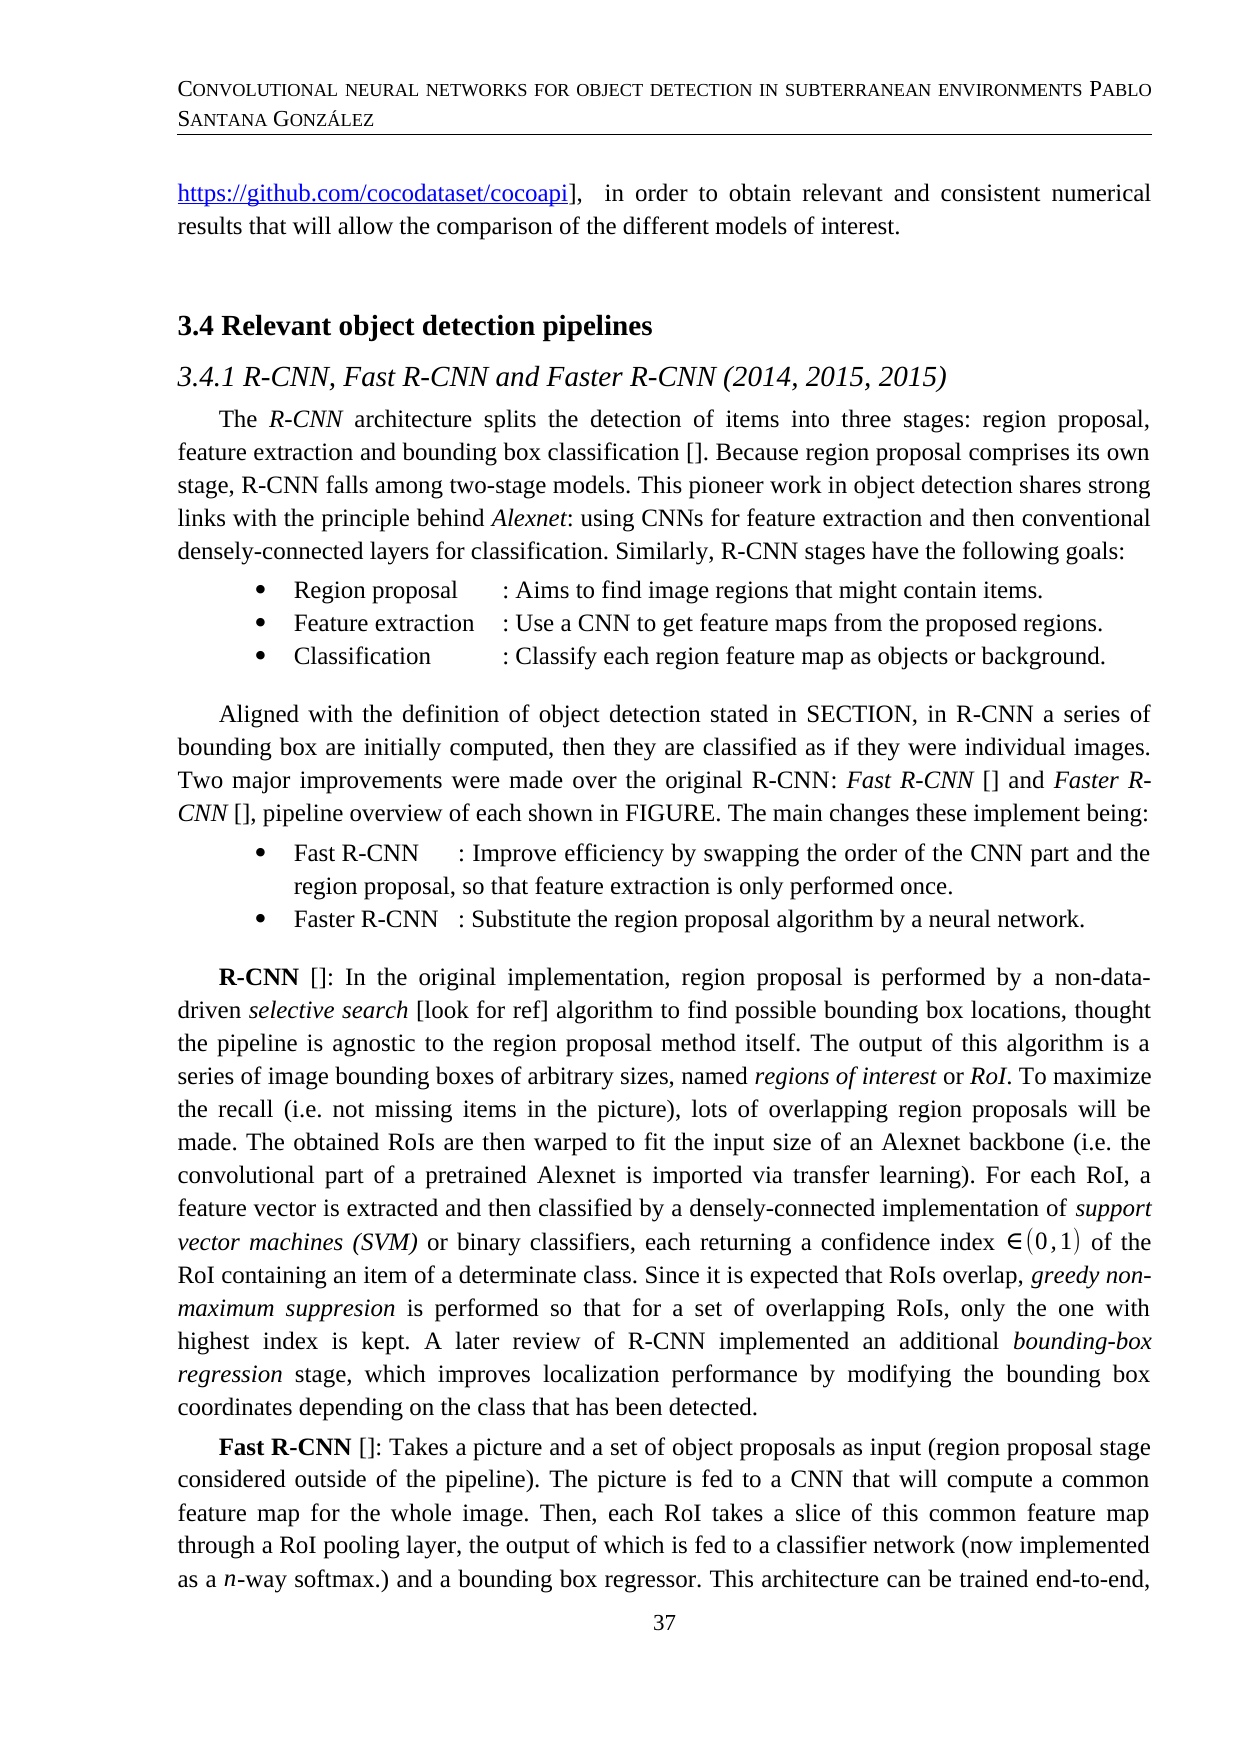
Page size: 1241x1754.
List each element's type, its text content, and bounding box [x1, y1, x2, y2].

subtitle R-CNN, Fast R-CNN and Faster R-CNN (2014, 2015, 2015) [177, 359, 1152, 393]
text Aligned with the definition of object detection stated in SECTION, in R-CNN a series of bounding box are initially computed, then they are classified as if they were individual images. Two major improvements were made over the original R-CNN: Fast R-CNN [] and Faster R-CNN [], pipeline overview of each shown in FIGURE. The main changes these implement being: [177, 699, 1152, 827]
subtitle Relevant object detection pipelines [177, 308, 1152, 342]
list Feature extraction : Use a CNN to get feature maps from the proposed regions. [256, 608, 1152, 637]
list Region proposal : Aims to find image regions that might contain items. [256, 575, 1152, 604]
text R-CNN []: In the original implementation, region proposal is performed by a non-data-driven selective search [look for ref] algorithm to find possible bounding box locations, thought the pipeline is agnostic to the region proposal method itself. The output of this algorithm is a series of image bounding boxes of arbitrary sizes, named regions of interest or RoI. To maximize the recall (i.e. not missing items in the picture), lots of overlapping region proposals will be made. The obtained RoIs are then warped to fit the input size of an Alexnet backbone (i.e. the convolutional part of a pretrained Alexnet is imported via transfer learning). For each RoI, a feature vector is extracted and then classified by a densely-connected implementation of support vector machines (SVM) or binary classifiers, each returning a confidence index of the RoI containing an item of a determinate class. Since it is expected that RoIs overlap, greedy non-maximum suppresion is performed so that for a set of overlapping RoIs, only the one with highest index is kept. A later review of R-CNN implemented an additional bounding-box regression stage, which improves localization performance by modifying the bounding box coordinates depending on the class that has been detected. [177, 962, 1152, 1421]
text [177, 1432, 1152, 1592]
list Fast R-CNN : Improve efficiency by swapping the order of the CNN part and the region proposal, so that feature extraction is only performed once. [256, 838, 1152, 899]
text The R-CNN architecture splits the detection of items into three stages: region proposal, feature extraction and bounding box classification []. Because region proposal comprises its own stage, R-CNN falls among two-stage models. This pioneer work in object detection shares strong links with the principle behind Alexnet: using CNNs for feature extraction and then conventional densely-connected layers for classification. Similarly, R-CNN stages have the following goals: [177, 404, 1152, 565]
list Faster R-CNN : Substitute the region proposal algorithm by a neural network. [256, 904, 1152, 932]
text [177, 178, 1152, 239]
list Classification : Classify each region feature map as objects or background. [256, 641, 1152, 670]
